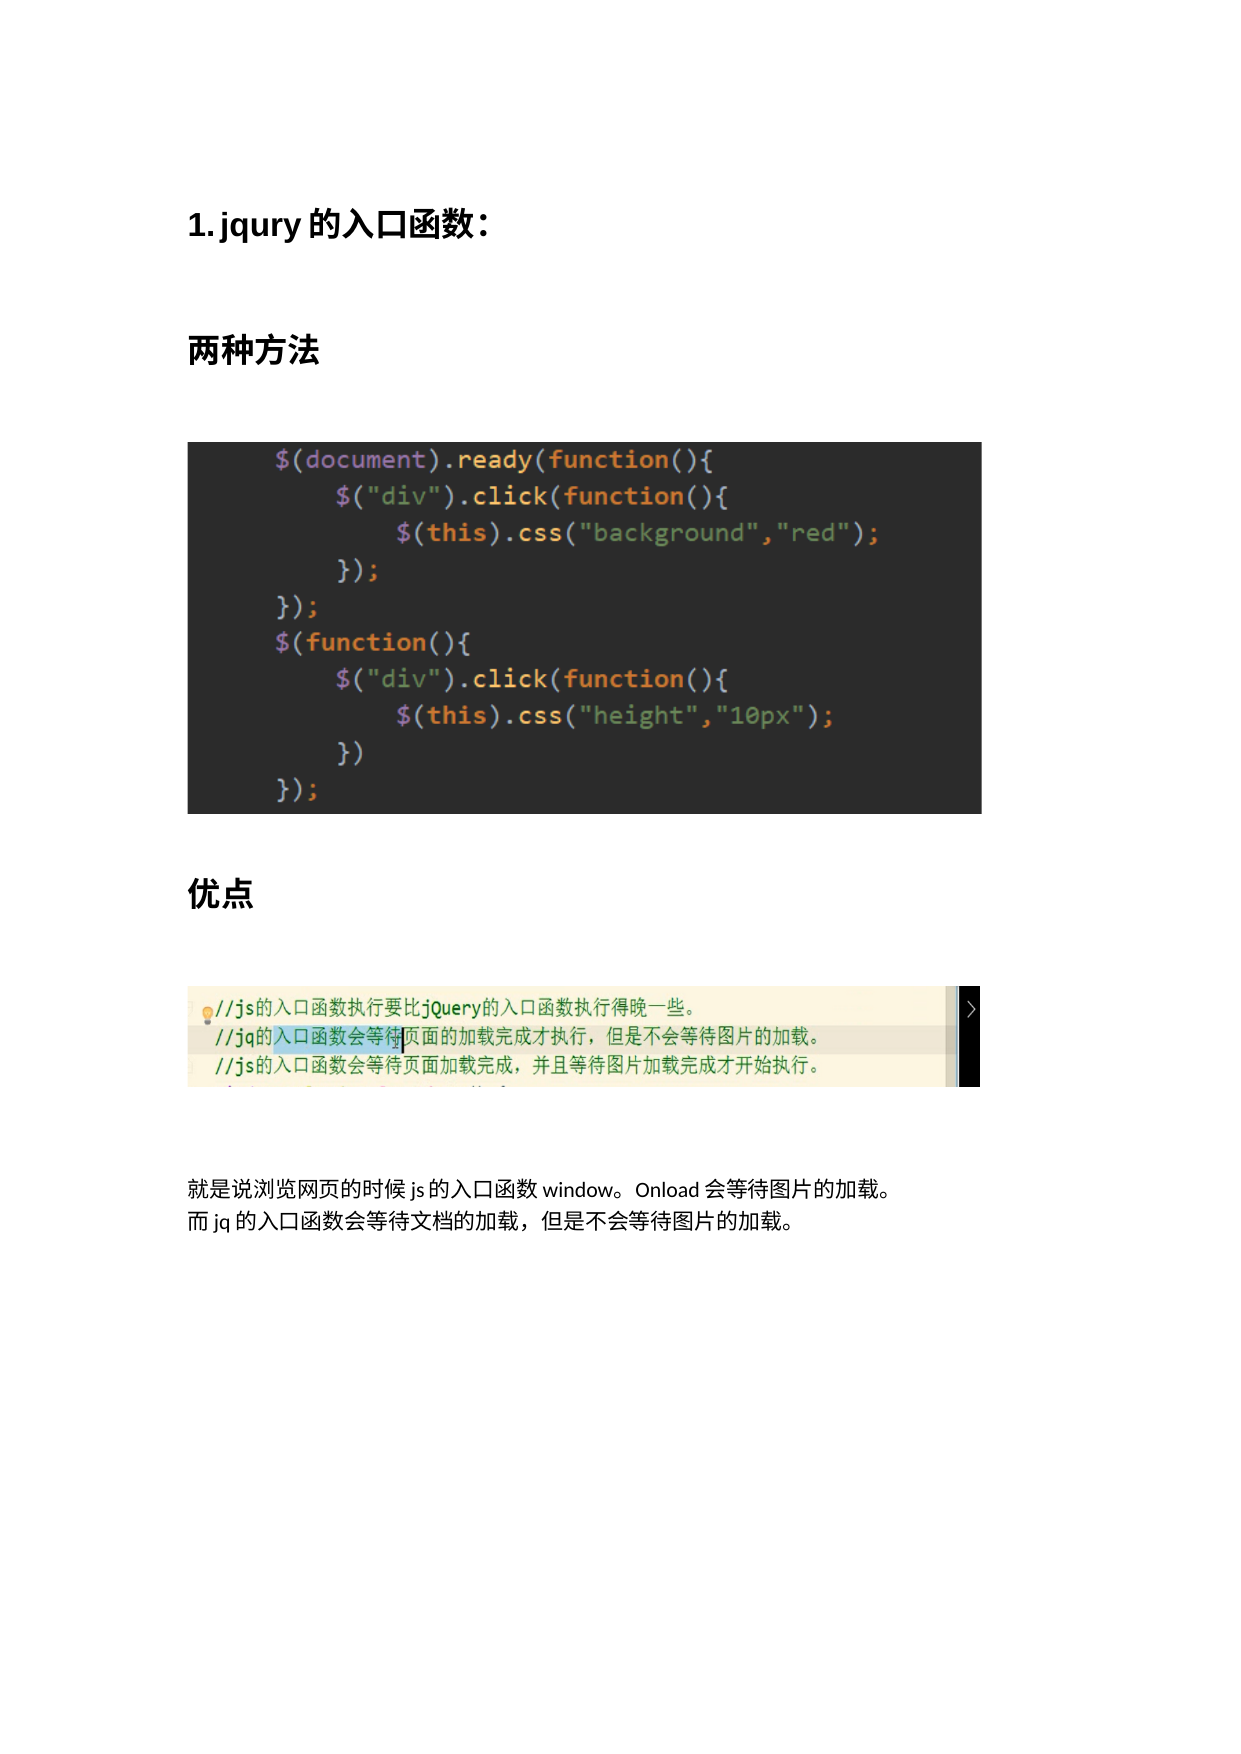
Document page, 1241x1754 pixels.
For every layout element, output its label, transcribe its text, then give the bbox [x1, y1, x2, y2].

subtitle jqury的入口函数： [187, 189, 1053, 254]
picture [187, 986, 980, 1087]
picture [187, 442, 982, 814]
subtitle 两种方法 [187, 316, 1053, 381]
text 而jq的入口函数会等待文档的加载，但是不会等待图片的加载。 [187, 1204, 1053, 1236]
text 就是说浏览网页的时候js的入口函数window。Onload会等待图片的加载。 [187, 1171, 1053, 1204]
subtitle 优点 [187, 860, 1053, 925]
